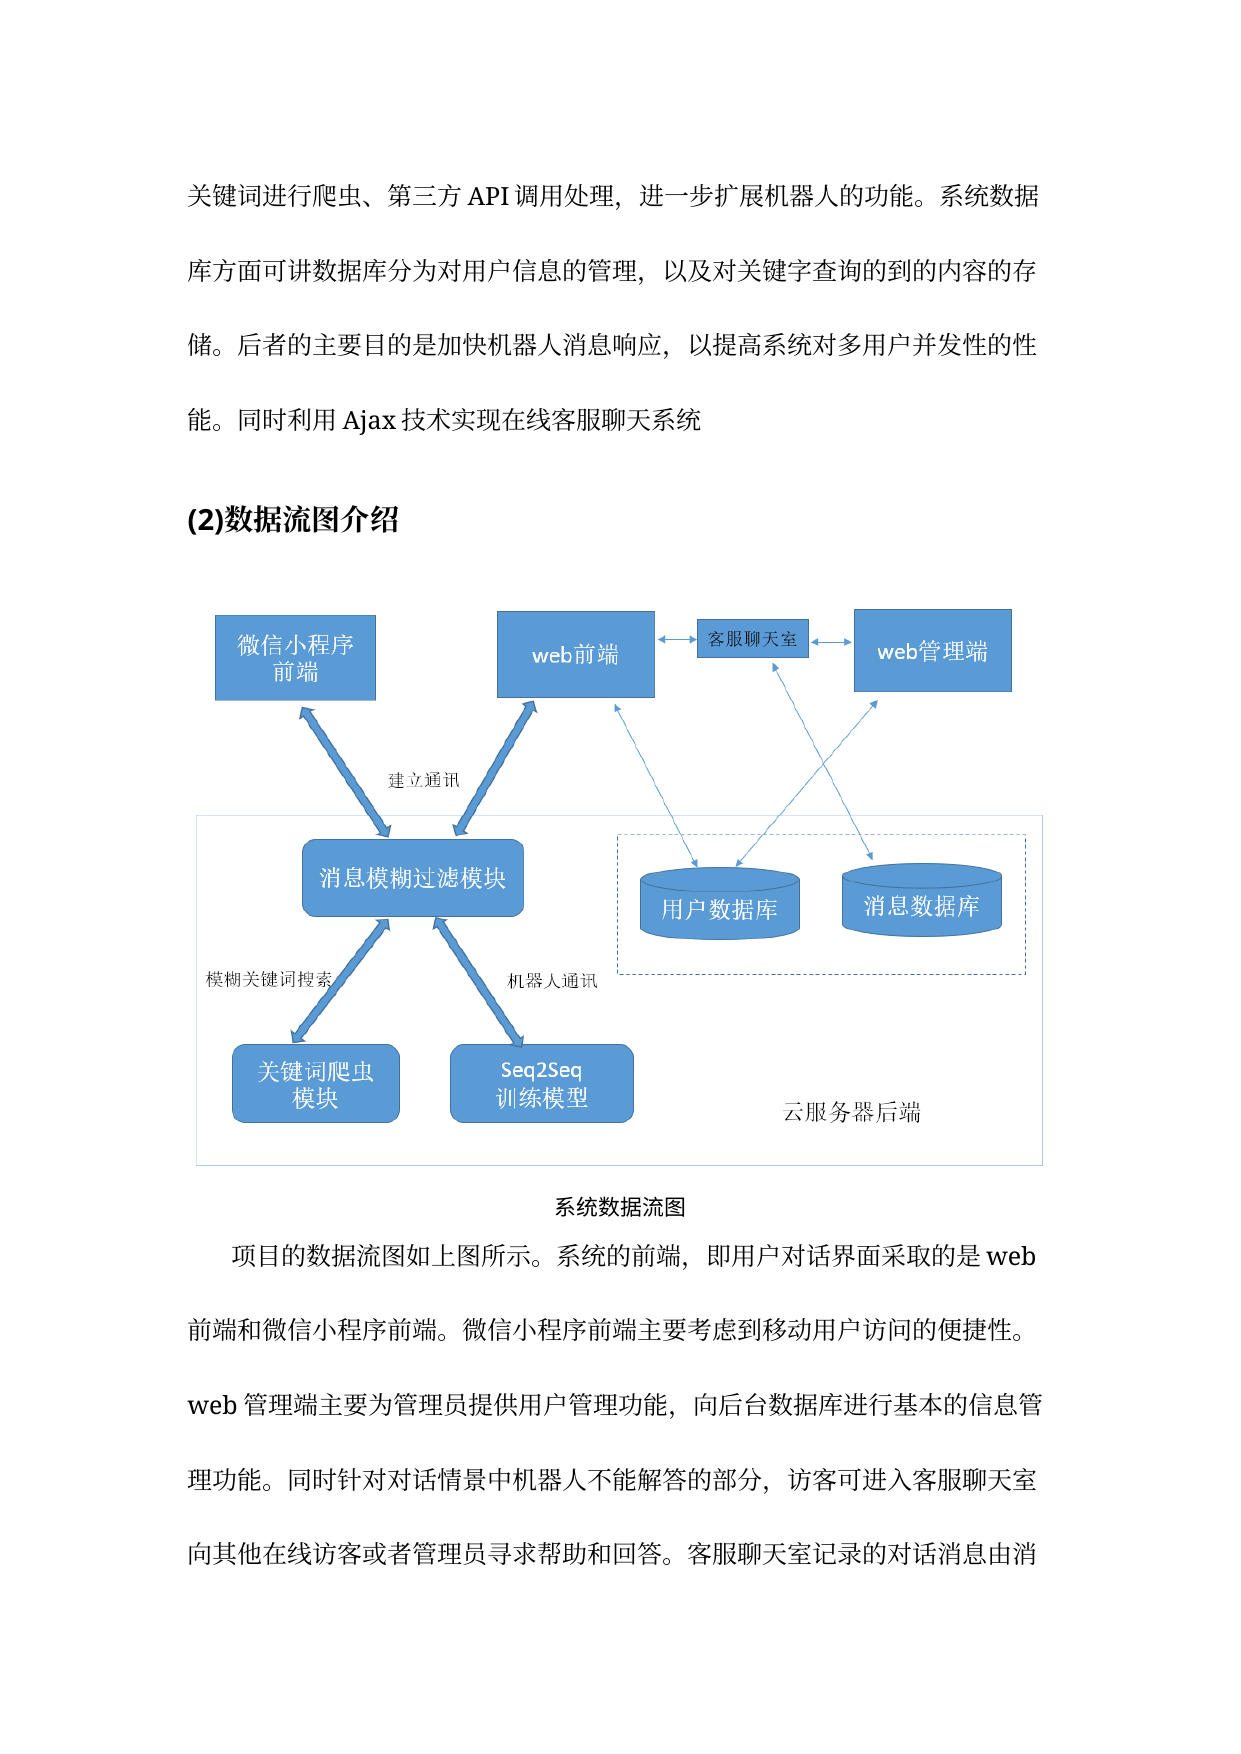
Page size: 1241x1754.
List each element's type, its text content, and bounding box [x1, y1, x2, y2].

text 系统数据流图 [187, 1189, 1053, 1222]
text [187, 1222, 1053, 1586]
subtitle (2)数据流图介绍 [187, 486, 1053, 551]
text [187, 162, 1053, 451]
picture [190, 604, 1051, 1177]
